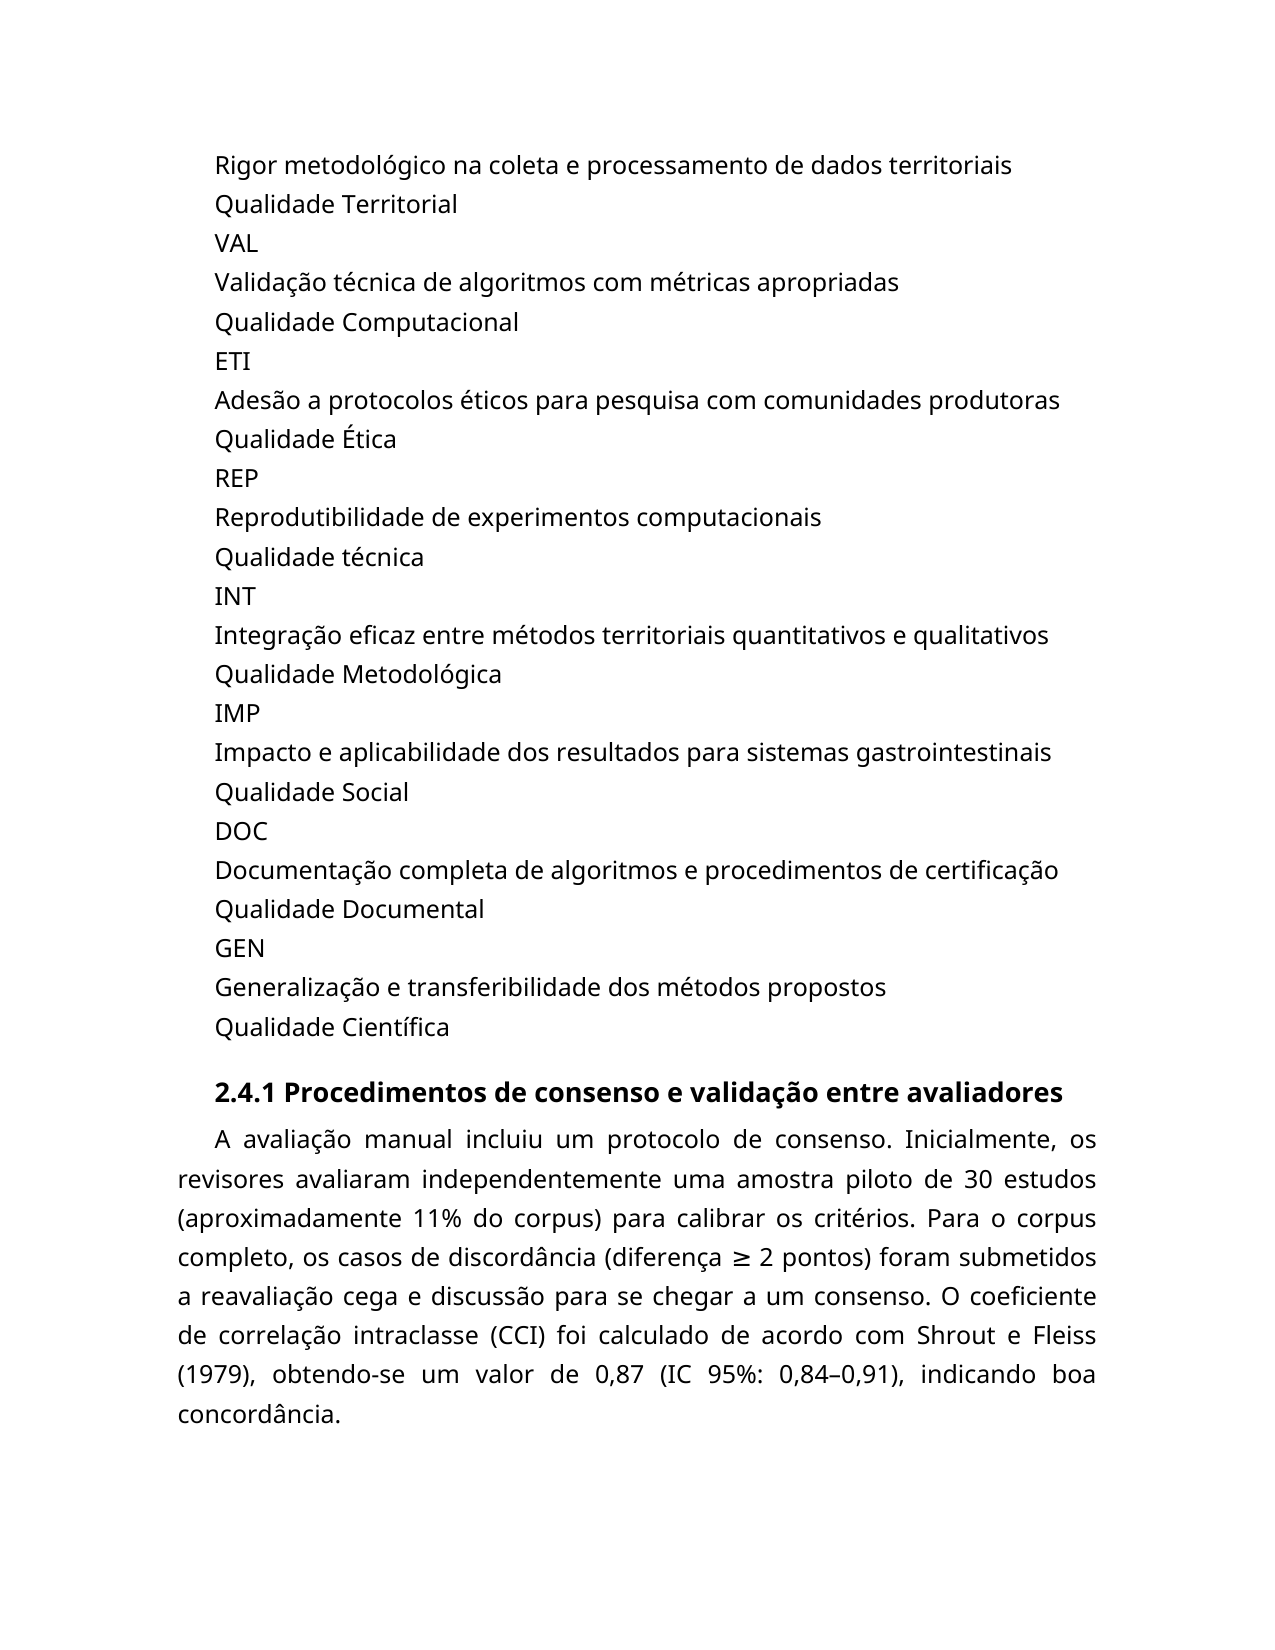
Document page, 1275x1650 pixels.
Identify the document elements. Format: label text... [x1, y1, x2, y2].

subtitle 2.4.1 Procedimentos de consenso e validação entre avaliadores [177, 1073, 1098, 1110]
